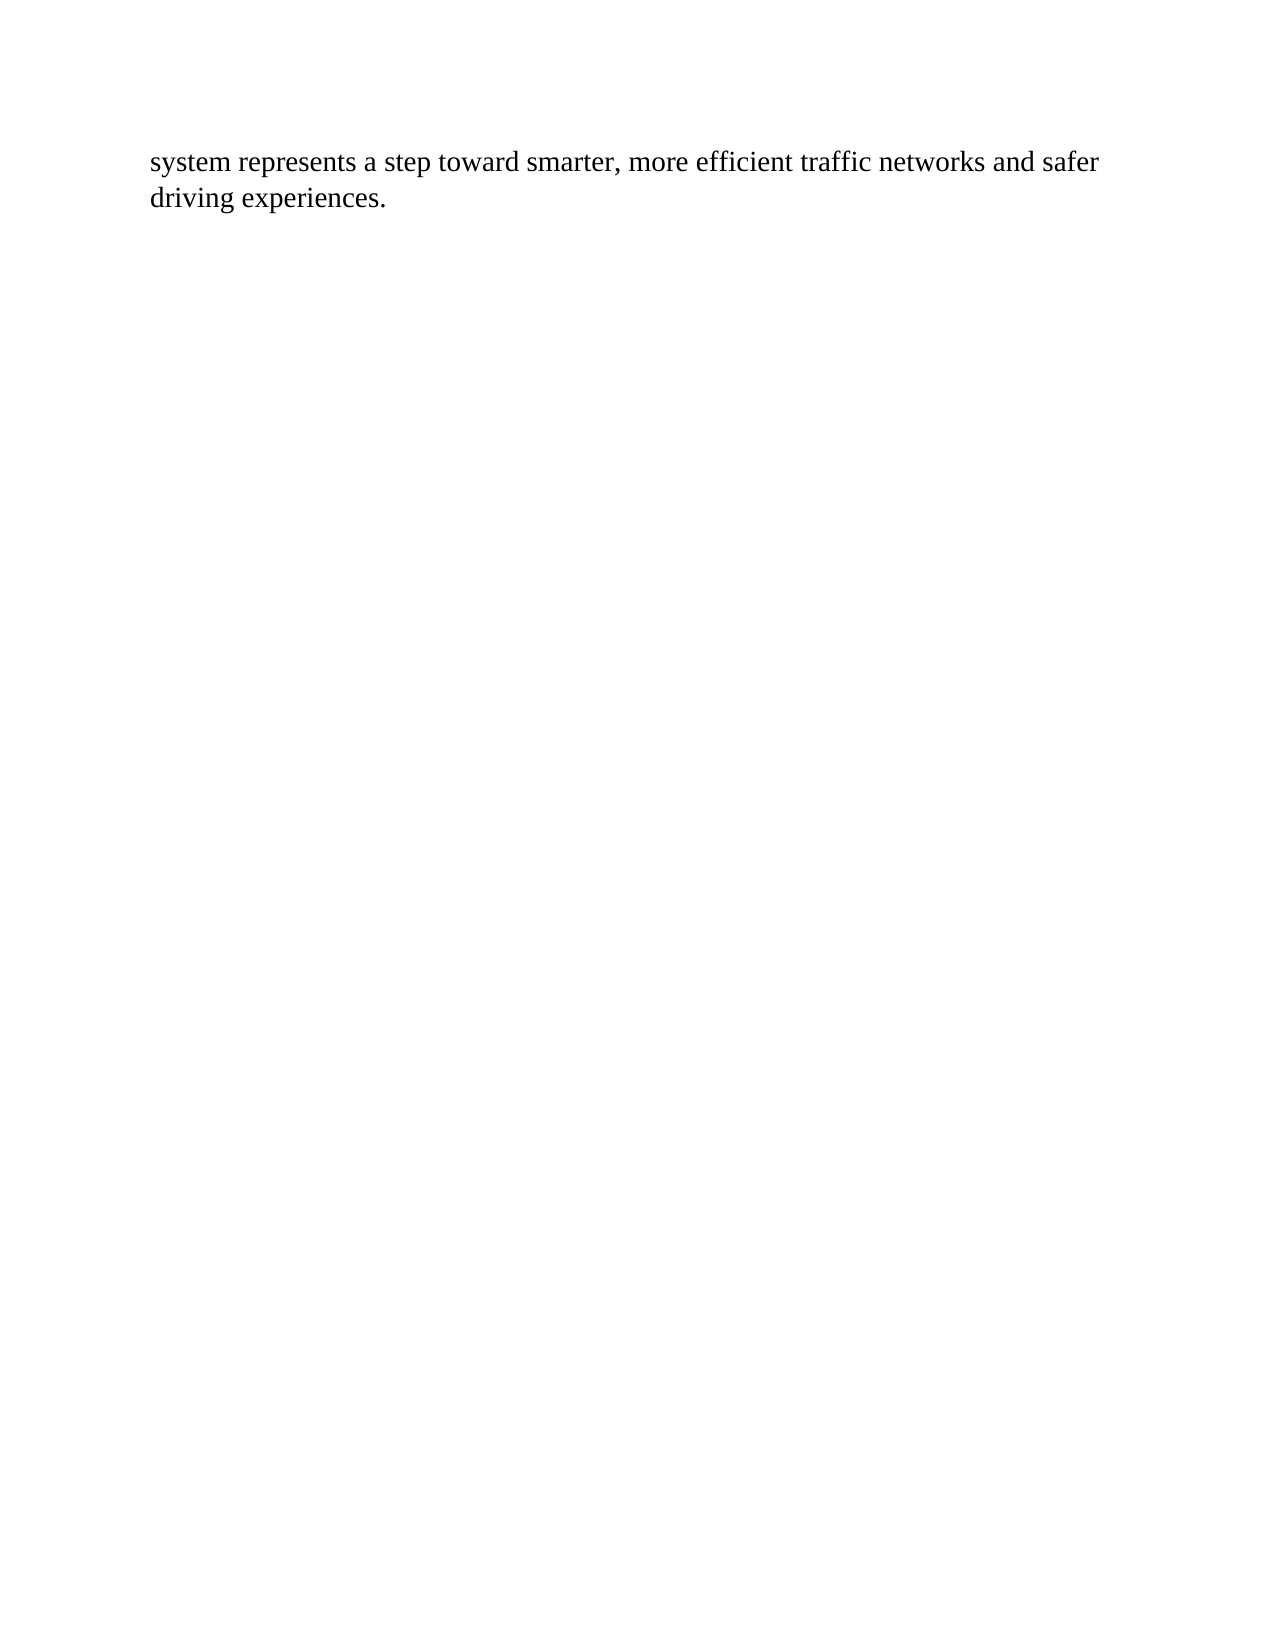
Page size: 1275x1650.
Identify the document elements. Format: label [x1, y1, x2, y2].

text [150, 144, 1124, 213]
